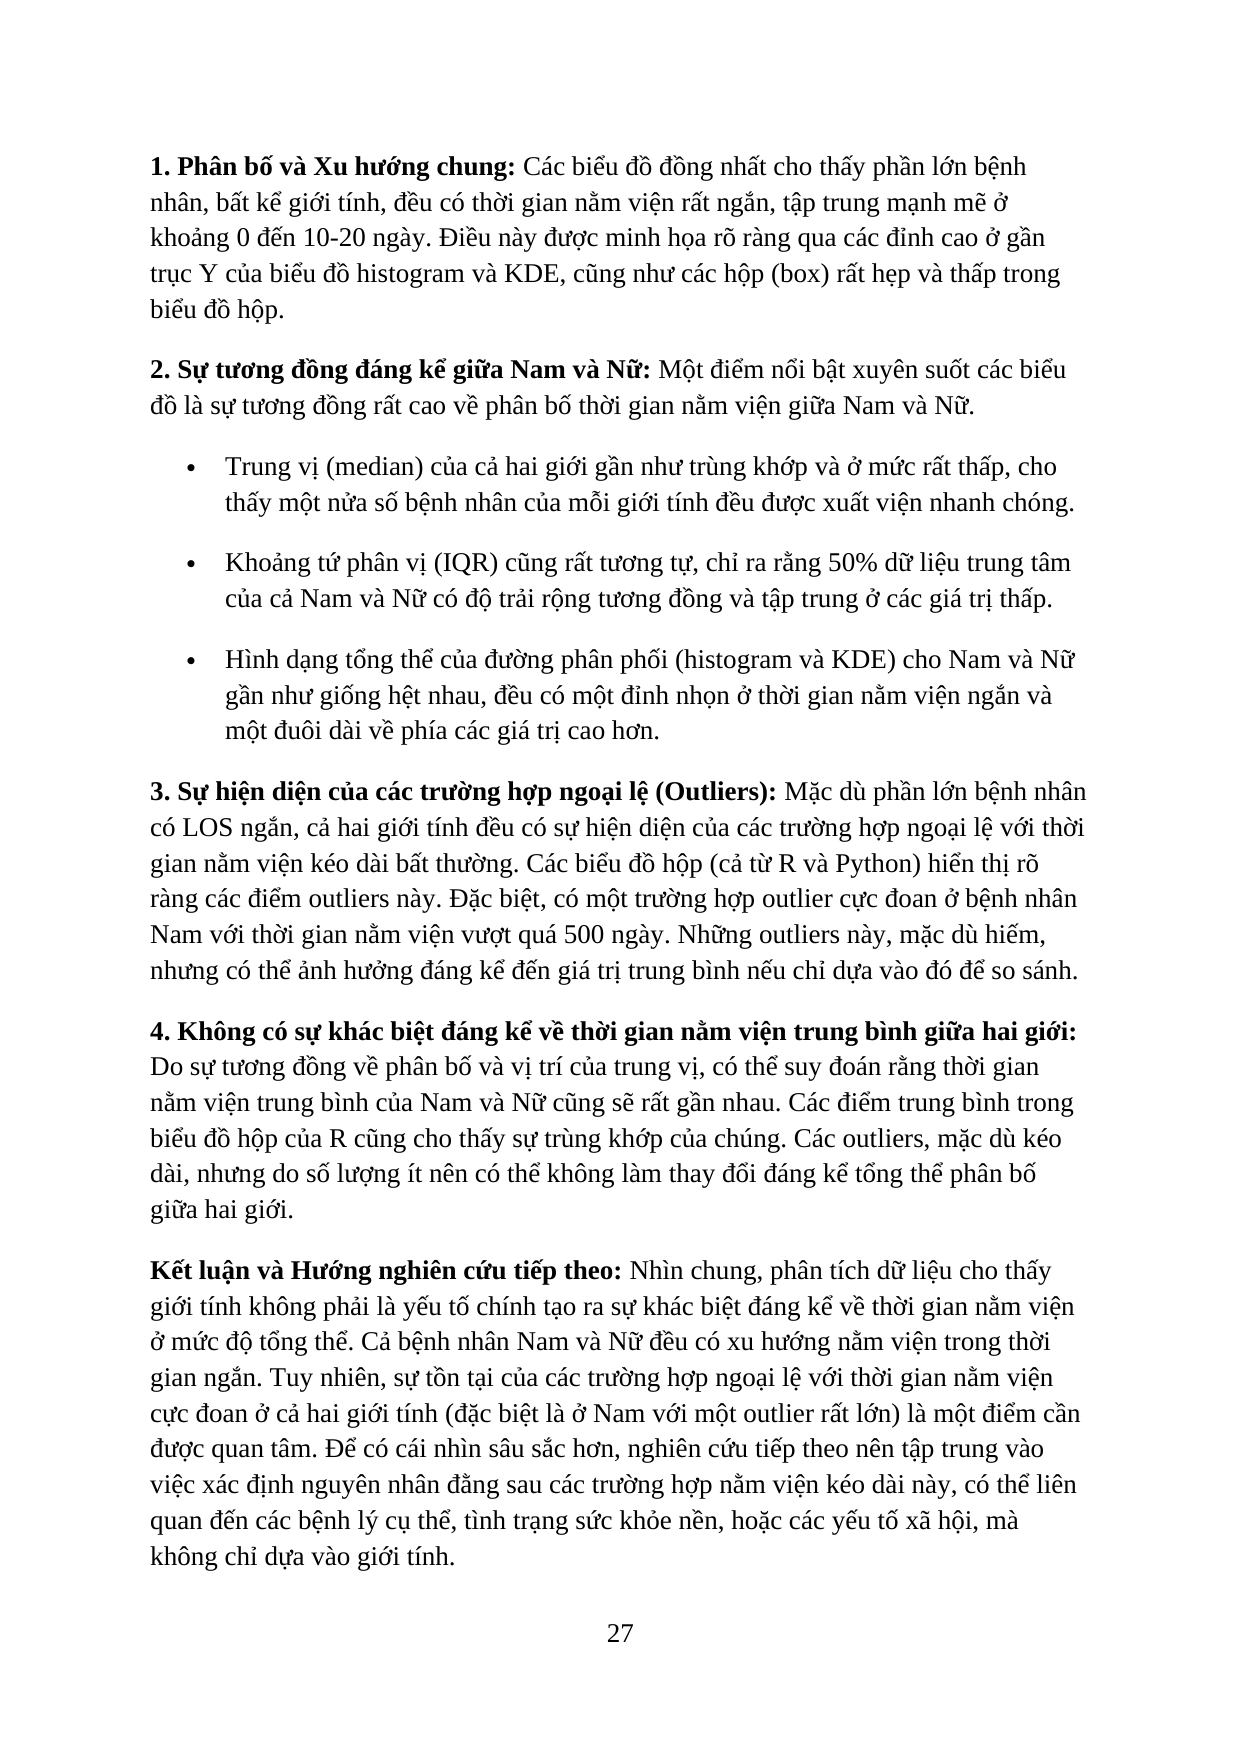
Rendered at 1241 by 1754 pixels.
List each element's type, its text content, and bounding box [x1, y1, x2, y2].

text 2. Sự tương đồng đáng kể giữa Nam và Nữ: Một điểm nổi bật xuyên suốt các biểu đồ là sự tương đồng rất cao về phân bố thời gian nằm viện giữa Nam và Nữ. [150, 354, 1090, 421]
text 4. Không có sự khác biệt đáng kể về thời gian nằm viện trung bình giữa hai giới: Do sự tương đồng về phân bố và vị trí của trung vị, có thể suy đoán rằng thời gian nằm viện trung bình của Nam và Nữ cũng sẽ rất gần nhau. Các điểm trung bình trong biểu đồ hộp của R cũng cho thấy sự trùng khớp của chúng. Các outliers, mặc dù kéo dài, nhưng do số lượng ít nên có thể không làm thay đổi đáng kể tổng thể phân bố giữa hai giới. [150, 1014, 1090, 1224]
text 1. Phân bố và Xu hướng chung: Các biểu đồ đồng nhất cho thấy phần lớn bệnh nhân, bất kể giới tính, đều có thời gian nằm viện rất ngắn, tập trung mạnh mẽ ở khoảng 0 đến 10-20 ngày. Điều này được minh họa rõ ràng qua các đỉnh cao ở gần trục Y của biểu đồ histogram và KDE, cũng như các hộp (box) rất hẹp và thấp trong biểu đồ hộp. [150, 150, 1090, 324]
text Kết luận và Hướng nghiên cứu tiếp theo: Nhìn chung, phân tích dữ liệu cho thấy giới tính không phải là yếu tố chính tạo ra sự khác biệt đáng kể về thời gian nằm viện ở mức độ tổng thể. Cả bệnh nhân Nam và Nữ đều có xu hướng nằm viện trong thời gian ngắn. Tuy nhiên, sự tồn tại của các trường hợp ngoại lệ với thời gian nằm viện cực đoan ở cả hai giới tính (đặc biệt là ở Nam với một outlier rất lớn) là một điểm cần được quan tâm. Để có cái nhìn sâu sắc hơn, nghiên cứu tiếp theo nên tập trung vào việc xác định nguyên nhân đằng sau các trường hợp nằm viện kéo dài này, có thể liên quan đến các bệnh lý cụ thể, tình trạng sức khỏe nền, hoặc các yếu tố xã hội, mà không chỉ dựa vào giới tính. [150, 1254, 1090, 1571]
list Hình dạng tổng thể của đường phân phối (histogram và KDE) cho Nam và Nữ gần như giống hệt nhau, đều có một đỉnh nhọn ở thời gian nằm viện ngắn và một đuôi dài về phía các giá trị cao hơn. [187, 643, 1090, 746]
text 3. Sự hiện diện của các trường hợp ngoại lệ (Outliers): Mặc dù phần lớn bệnh nhân có LOS ngắn, cả hai giới tính đều có sự hiện diện của các trường hợp ngoại lệ với thời gian nằm viện kéo dài bất thường. Các biểu đồ hộp (cả từ R và Python) hiển thị rõ ràng các điểm outliers này. Đặc biệt, có một trường hợp outlier cực đoan ở bệnh nhân Nam với thời gian nằm viện vượt quá 500 ngày. Những outliers này, mặc dù hiếm, nhưng có thể ảnh hưởng đáng kể đến giá trị trung bình nếu chỉ dựa vào đó để so sánh. [150, 775, 1090, 985]
list Khoảng tứ phân vị (IQR) cũng rất tương tự, chỉ ra rằng 50% dữ liệu trung tâm của cả Nam và Nữ có độ trải rộng tương đồng và tập trung ở các giá trị thấp. [187, 547, 1090, 613]
list Trung vị (median) của cả hai giới gần như trùng khớp và ở mức rất thấp, cho thấy một nửa số bệnh nhân của mỗi giới tính đều được xuất viện nhanh chóng. [187, 450, 1090, 517]
